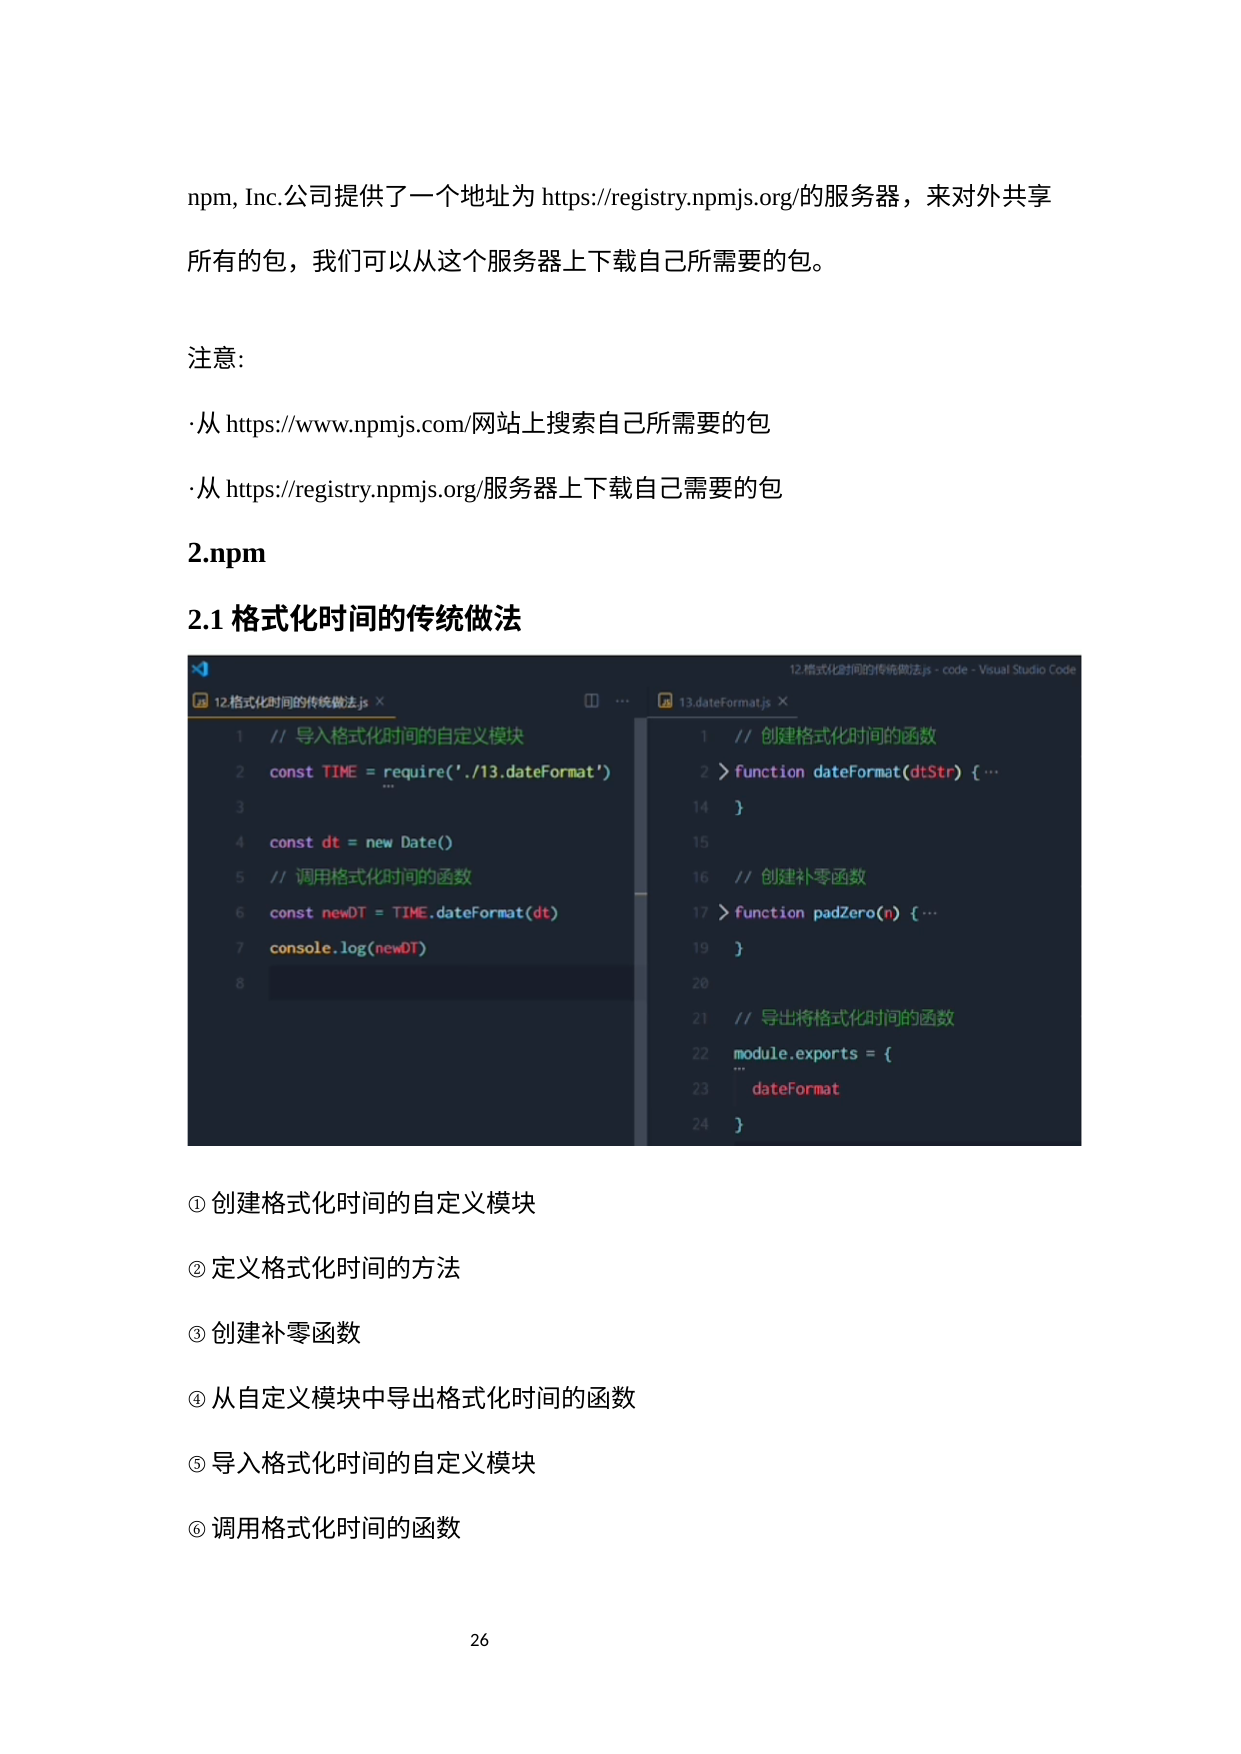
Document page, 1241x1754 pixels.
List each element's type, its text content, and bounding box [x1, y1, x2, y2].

picture [187, 649, 1082, 1146]
text ·从https://registry.npmjs.org/服务器上下载自己需要的包 [187, 454, 1053, 519]
text npm, Inc.公司提供了一个地址为https://registry.npmjs.org/的服务器，来对外共享所有的包，我们可以从这个服务器上下载自己所需要的包。 [187, 162, 1053, 292]
text ⑤导入格式化时间的自定义模块 [187, 1429, 1053, 1494]
text ⑥调用格式化时间的函数 [187, 1494, 1053, 1559]
text ·从https://www.npmjs.com/网站上搜索自己所需要的包 [187, 389, 1053, 454]
text 2.npm [187, 519, 1053, 584]
text ②定义格式化时间的方法 [187, 1234, 1053, 1299]
text ①创建格式化时间的自定义模块 [187, 1169, 1053, 1234]
text ③创建补零函数 [187, 1299, 1053, 1364]
text 2.1 格式化时间的传统做法 [187, 584, 1053, 649]
text ④从自定义模块中导出格式化时间的函数 [187, 1364, 1053, 1429]
text 注意: [187, 324, 1053, 389]
